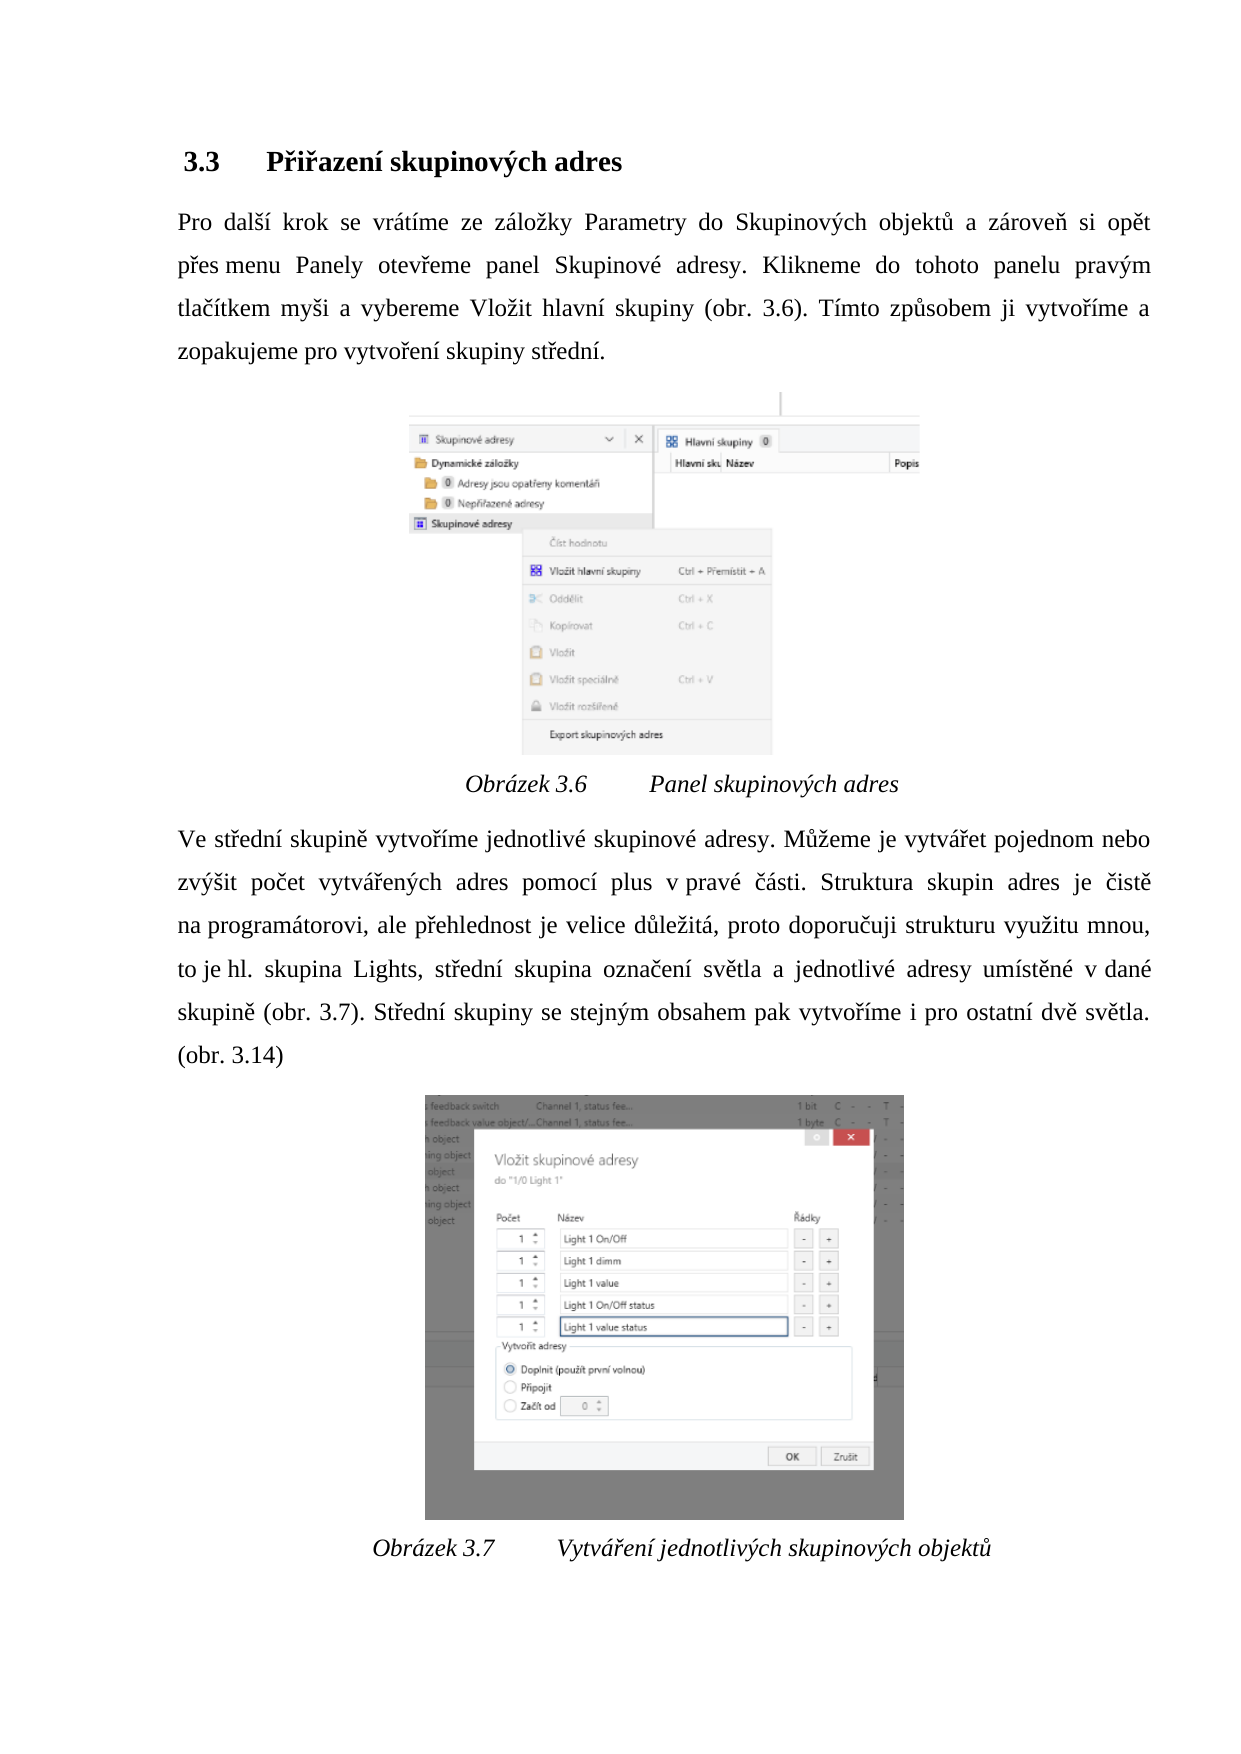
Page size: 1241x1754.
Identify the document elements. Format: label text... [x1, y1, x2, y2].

picture [425, 1095, 904, 1520]
subtitle Přiřazení skupinových adres [183, 144, 1152, 178]
picture [409, 392, 920, 755]
subtitle Panel skupinových adres [214, 769, 1152, 797]
text Pro další krok se vrátíme ze záložky Parametry do Skupinových objektů a zároveň si opět přes menu Panely otevřeme panel Skupinové adresy. Klikneme do tohoto panelu pravým tlačítkem myši a vybereme Vložit hlavní skupiny (obr. 3.6). Tímto způsobem ji vytvoříme a zopakujeme pro vytvoření skupiny střední. [177, 207, 1152, 365]
subtitle Vytváření jednotlivých skupinových objektů [214, 1533, 1152, 1562]
text Ve střední skupině vytvoříme jednotlivé skupinové adresy. Můžeme je vytvářet pojednom nebo zvýšit počet vytvářených adres pomocí plus v pravé části. Struktura skupin adres je čistě na programátorovi, ale přehlednost je velice důležitá, proto doporučuji strukturu využitu mnou, to je hl. skupina Lights, střední skupina označení světla a jednotlivé adresy umístěné v dané skupině (obr. 3.7). Střední skupiny se stejným obsahem pak vytvoříme i pro ostatní dvě světla. (obr. 3.14) [177, 824, 1152, 1069]
